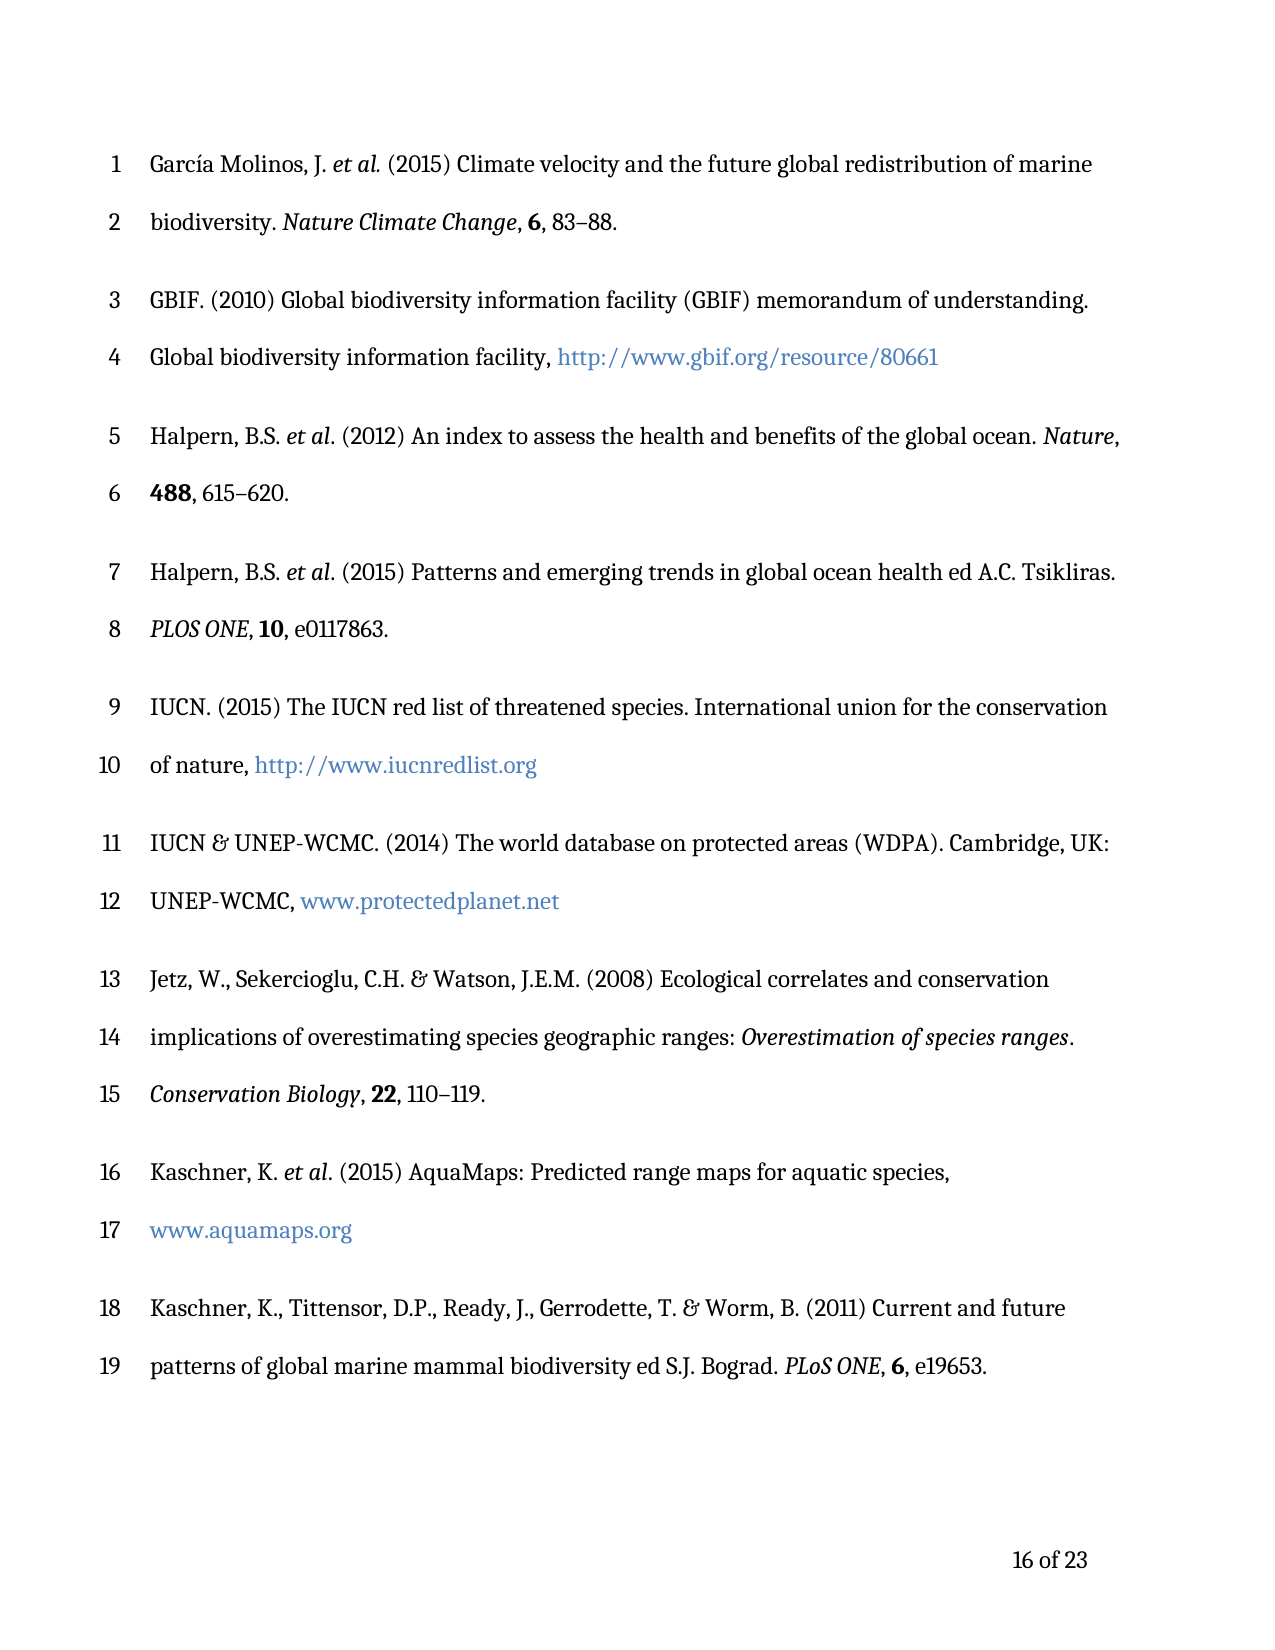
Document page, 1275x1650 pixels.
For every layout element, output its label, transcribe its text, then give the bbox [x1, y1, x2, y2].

text Jetz, W., Sekercioglu, C.H. & Watson, J.E.M. (2008) Ecological correlates and conservation implications of overestimating species geographic ranges: Overestimation of species ranges. Conservation Biology, 22, 110–119. [150, 965, 1125, 1109]
text Halpern, B.S. et al. (2012) An index to assess the health and benefits of the global ocean. Nature, 488, 615–620. [150, 422, 1125, 508]
text Kaschner, K. et al. (2015) AquaMaps: Predicted range maps for aquatic species, www.aquamaps.org [150, 1158, 1125, 1244]
text Halpern, B.S. et al. (2015) Patterns and emerging trends in global ocean health ed A.C. Tsikliras. PLOS ONE, 10, e0117863. [150, 557, 1125, 644]
text Kaschner, K., Tittensor, D.P., Ready, J., Gerrodette, T. & Worm, B. (2011) Current and future patterns of global marine mammal biodiversity ed S.J. Bograd. PLoS ONE, 6, e19653. [150, 1294, 1125, 1380]
text GBIF. (2010) Global biodiversity information facility (GBIF) memorandum of understanding. Global biodiversity information facility, http://www.gbif.org/resource/80661 [150, 286, 1125, 372]
text García Molinos, J. et al. (2015) Climate velocity and the future global redistribution of marine biodiversity. Nature Climate Change, 6, 83–88. [150, 150, 1125, 236]
text IUCN & UNEP-WCMC. (2014) The world database on protected areas (WDPA). Cambridge, UK: UNEP-WCMC, www.protectedplanet.net [150, 829, 1125, 915]
text IUCN. (2015) The IUCN red list of threatened species. International union for the conservation of nature, http://www.iucnredlist.org [150, 693, 1125, 779]
